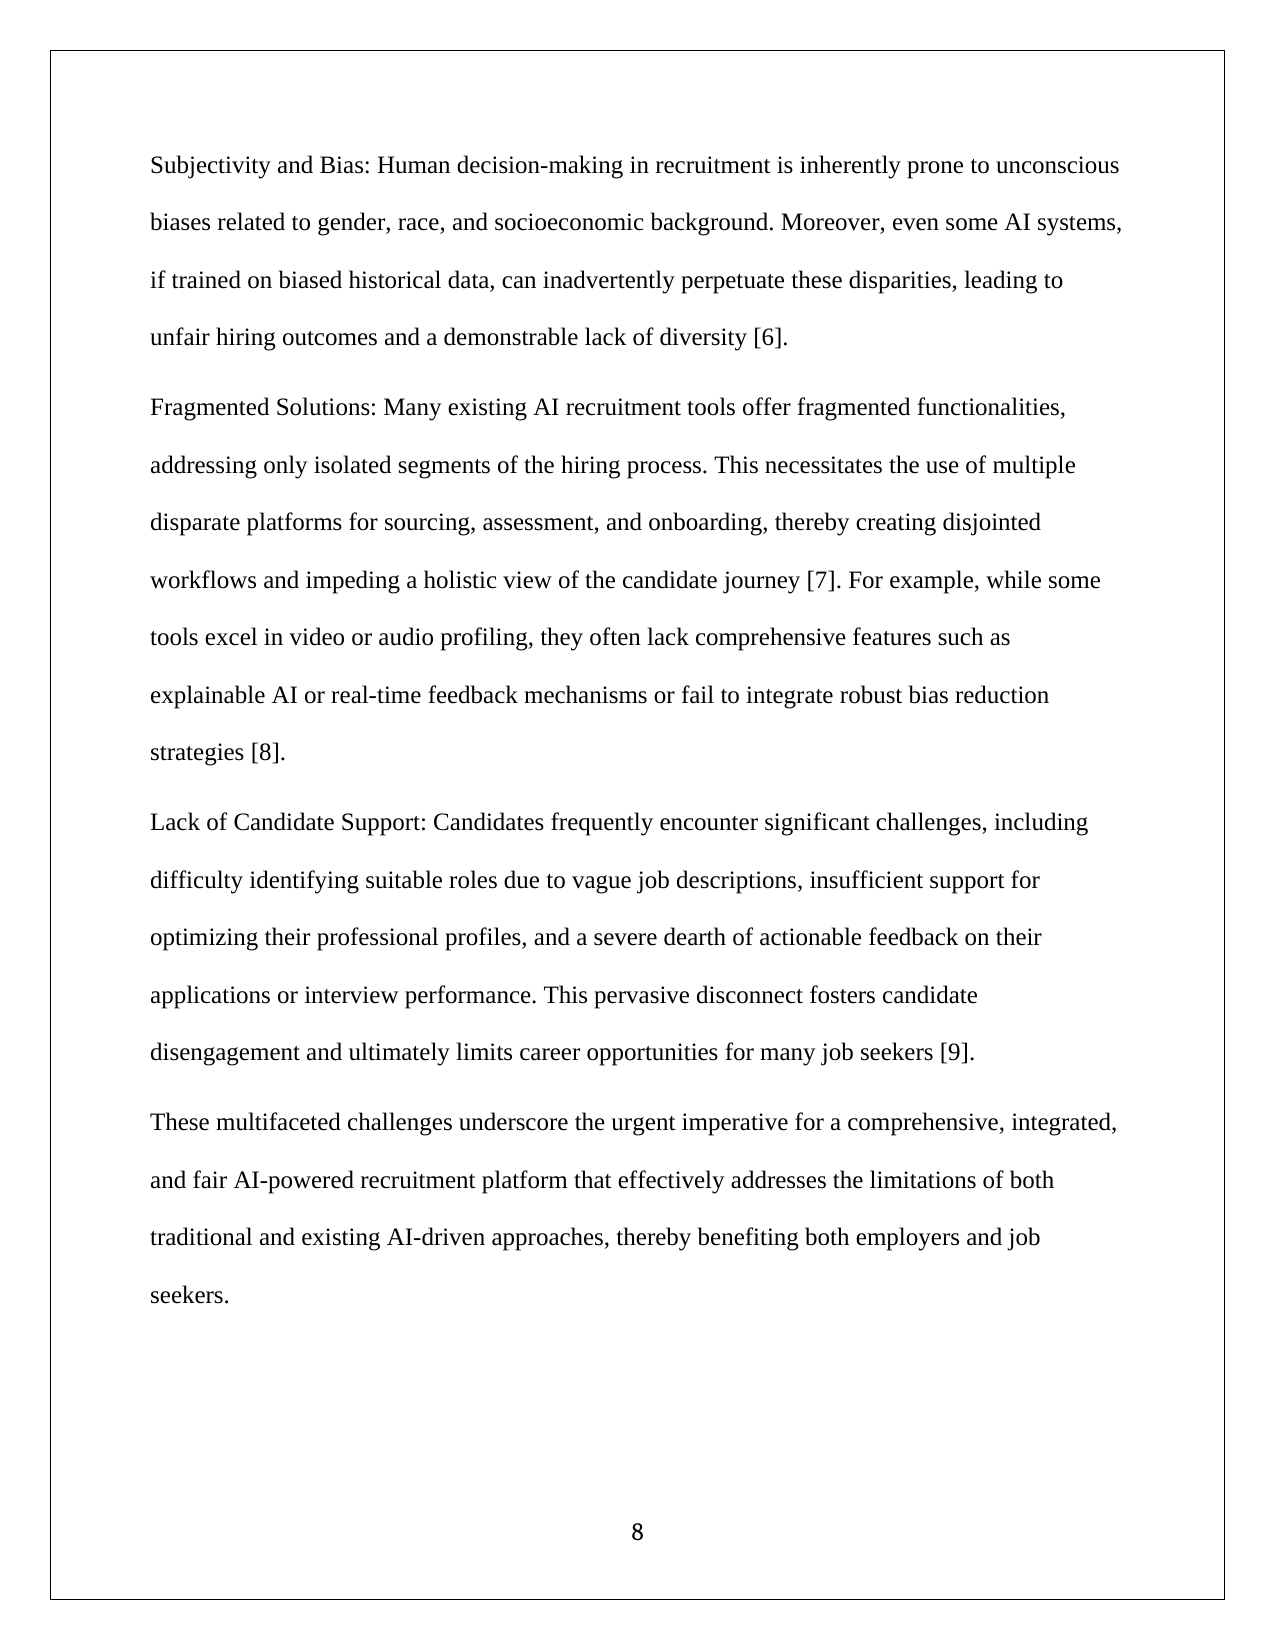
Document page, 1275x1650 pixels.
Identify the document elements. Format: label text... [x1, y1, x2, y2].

text Lack of Candidate Support: Candidates frequently encounter significant challenges, including difficulty identifying suitable roles due to vague job descriptions, insufficient support for optimizing their professional profiles, and a severe dearth of actionable feedback on their applications or interview performance. This pervasive disconnect fosters candidate disengagement and ultimately limits career opportunities for many job seekers [9]. [150, 807, 1125, 1066]
text These multifaceted challenges underscore the urgent imperative for a comprehensive, integrated, and fair AI-powered recruitment platform that effectively addresses the limitations of both traditional and existing AI-driven approaches, thereby benefiting both employers and job seekers. [150, 1107, 1125, 1309]
text Fragmented Solutions: Many existing AI recruitment tools offer fragmented functionalities, addressing only isolated segments of the hiring process. This necessitates the use of multiple disparate platforms for sourcing, assessment, and onboarding, thereby creating disjointed workflows and impeding a holistic view of the candidate journey [7]. For example, while some tools excel in video or audio profiling, they often lack comprehensive features such as explainable AI or real-time feedback mechanisms or fail to integrate robust bias reduction strategies [8]. [150, 392, 1125, 766]
text Subjectivity and Bias: Human decision-making in recruitment is inherently prone to unconscious biases related to gender, race, and socioeconomic background. Moreover, even some AI systems, if trained on biased historical data, can inadvertently perpetuate these disparities, leading to unfair hiring outcomes and a demonstrable lack of diversity [6]. [150, 150, 1125, 351]
